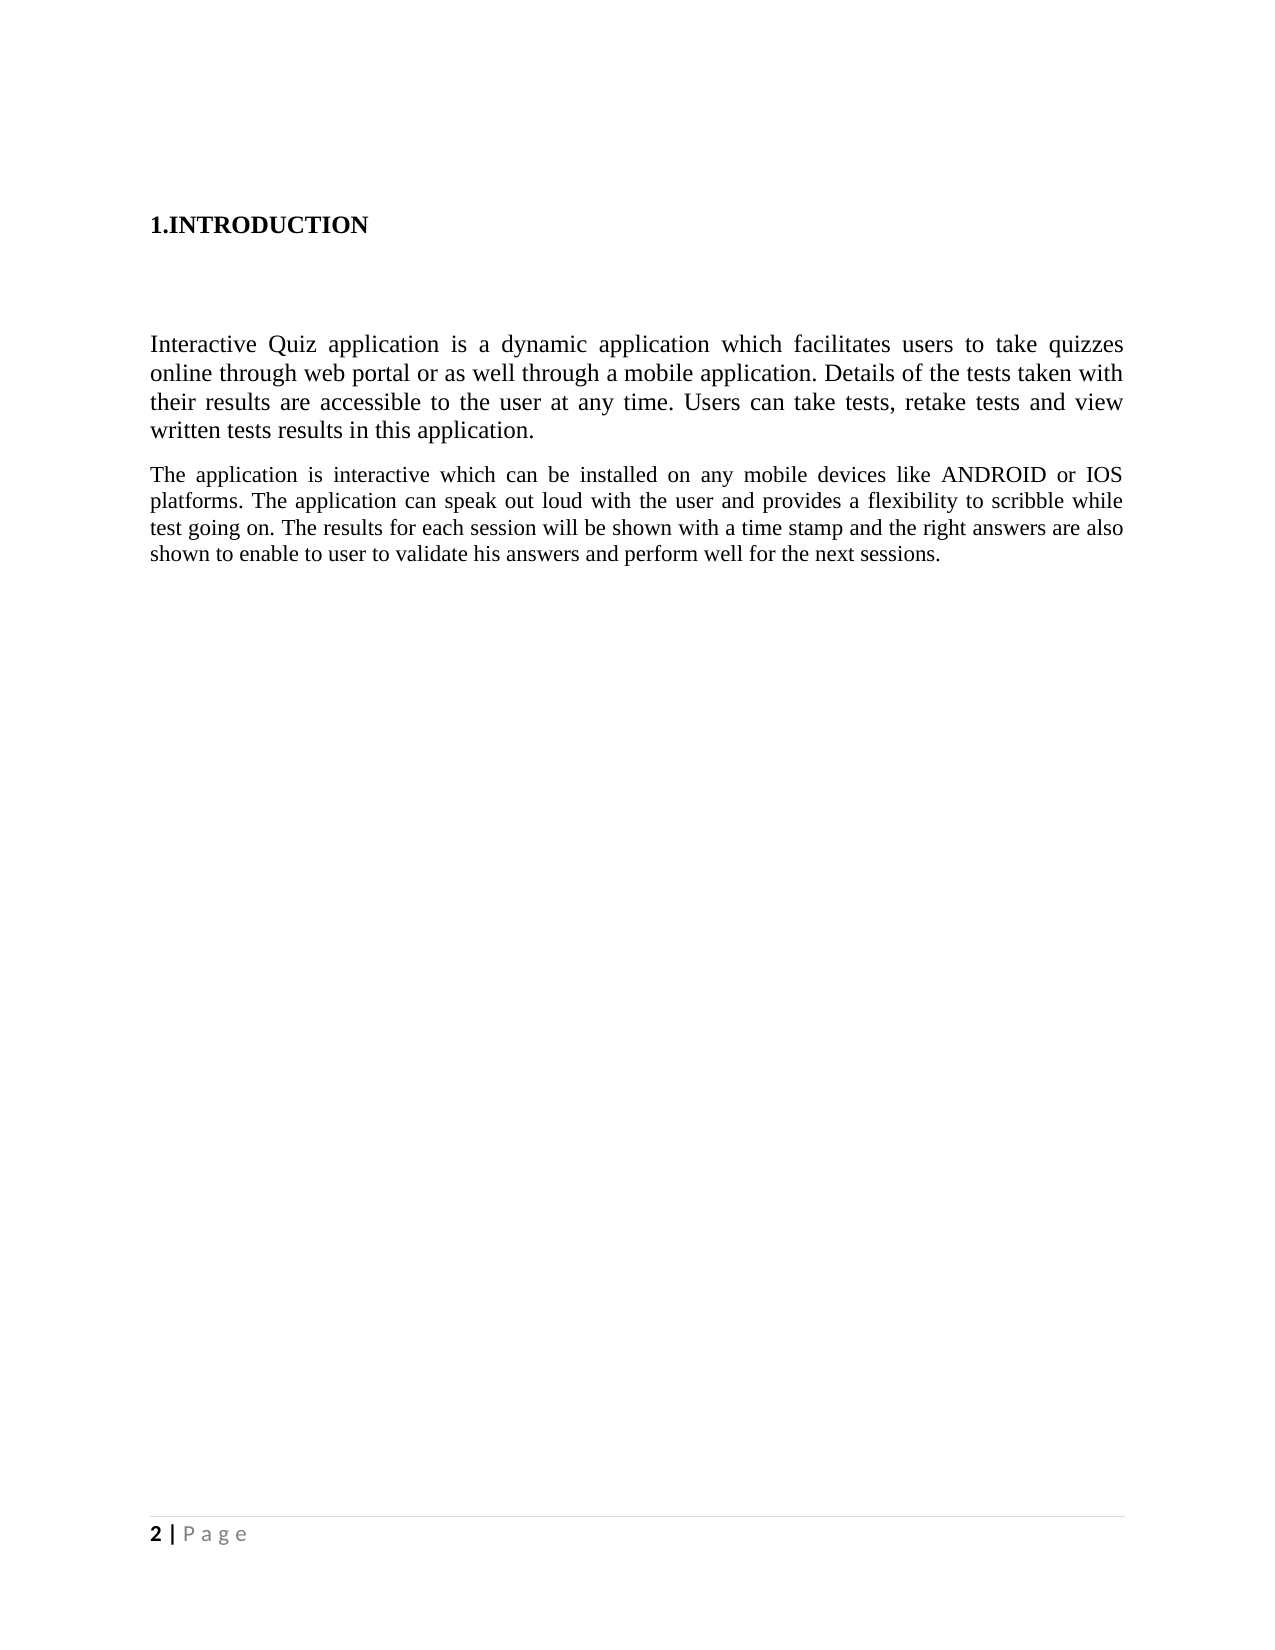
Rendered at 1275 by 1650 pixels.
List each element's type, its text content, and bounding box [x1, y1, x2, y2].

text The application is interactive which can be installed on any mobile devices like ANDROID or IOS platforms. The application can speak out loud with the user and provides a flexibility to scribble while test going on. The results for each session will be shown with a time stamp and the right answers are also shown to enable to user to validate his answers and perform well for the next sessions. [150, 461, 1125, 566]
text 1.Introduction [150, 210, 1125, 238]
text Interactive Quiz application is a dynamic application which facilitates users to take quizzes online through web portal or as well through a mobile application. Details of the tests taken with their results are accessible to the user at any time. Users can take tests, retake tests and view written tests results in this application. [150, 329, 1125, 444]
